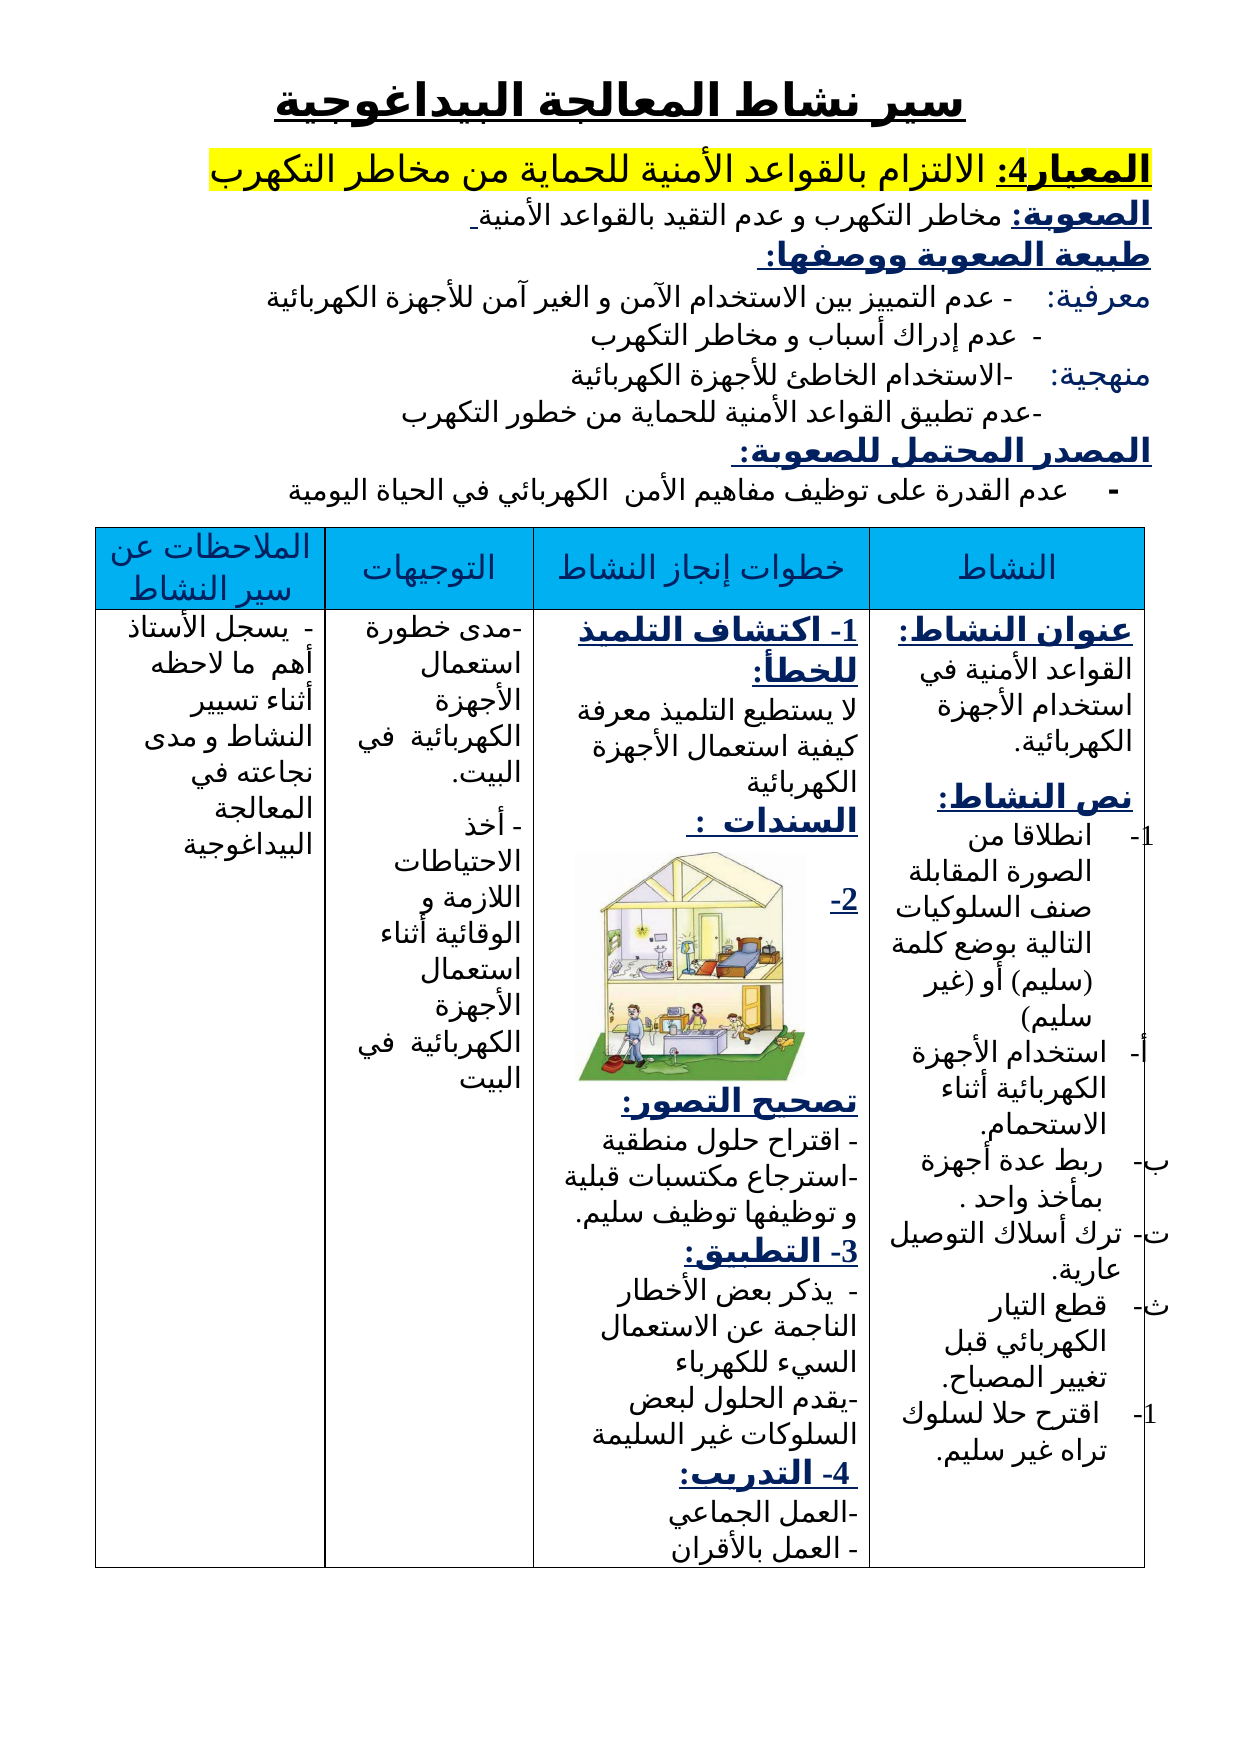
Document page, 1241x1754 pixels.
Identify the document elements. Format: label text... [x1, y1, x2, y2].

text - عدم إدراك أسباب و مخاطر التكهرب [89, 318, 1152, 352]
table_cell 1- اكتشاف التلميذ للخطأ: لا يستطيع التلميذ معرفة كيفية استعمال الأجهزة الكهربائية السندات : 2- تصحيح التصور: - اقتراح حلول منطقية -استرجاع مكتسبات قبلية و توظيفها توظيف سليم. 3- التطبيق: - يذكر بعض الأخطار الناجمة عن الاستعمال السيء للكهرباء -يقدم الحلول لبعض السلوكات غير السليمة 4- التدريب: -العمل الجماعي - العمل بالأقران [534, 610, 869, 1567]
table_header التوجيهات [326, 528, 533, 609]
text سير نشاط المعالجة البيداغوجية [89, 74, 1152, 127]
table_header الملاحظات عن سير النشاط [96, 528, 324, 609]
text المعيار4: الالتزام بالقواعد الأمنية للحماية من مخاطر التكهرب [89, 147, 702, 191]
text طبيعة الصعوبة ووصفها: [89, 235, 1152, 274]
table_cell - يسجل الأستاذ أهم ما لاحظه أثناء تسيير النشاط و مدى نجاعته في المعالجة البيداغوجية [96, 610, 324, 1567]
table_header خطوات إنجاز النشاط [534, 528, 869, 609]
text -عدم تطبيق القواعد الأمنية للحماية من خطور التكهرب [89, 396, 1152, 429]
text منهجية: -الاستخدام الخاطئ للأجهزة الكهربائية [89, 354, 1152, 392]
text المصدر المحتمل للصعوبة: [89, 432, 1152, 470]
text الصعوبة: مخاطر التكهرب و عدم التقيد بالقواعد الأمنية [89, 194, 1152, 232]
text معرفية: - عدم التمييز بين الاستخدام الآمن و الغير آمن للأجهزة الكهربائية [89, 277, 1152, 315]
table_cell عنوان النشاط: القواعد الأمنية في استخدام الأجهزة الكهربائية. نص النشاط: انطلاقا من الصورة المقابلة صنف السلوكيات التالية بوضع كلمة (سليم) أو (غير سليم) استخدام الأجهزة الكهربائية أثناء الاستحمام. ربط عدة أجهزة بمأخذ واحد . ترك أسلاك التوصيل عارية. قطع التيار الكهربائي قبل تغيير المصباح. اقترح حلا لسلوك تراه غير سليم. [870, 610, 1144, 1567]
picture [575, 852, 806, 1082]
table_header النشاط [870, 528, 1144, 609]
table_cell -مدى خطورة استعمال الأجهزة الكهربائية في البيت. - أخذ الاحتياطات اللازمة و الوقائية أثناء استعمال الأجهزة الكهربائية في البيت [326, 610, 533, 1567]
list عدم القدرة على توظيف مفاهيم الأمن الكهربائي في الحياة اليومية [89, 473, 1107, 507]
